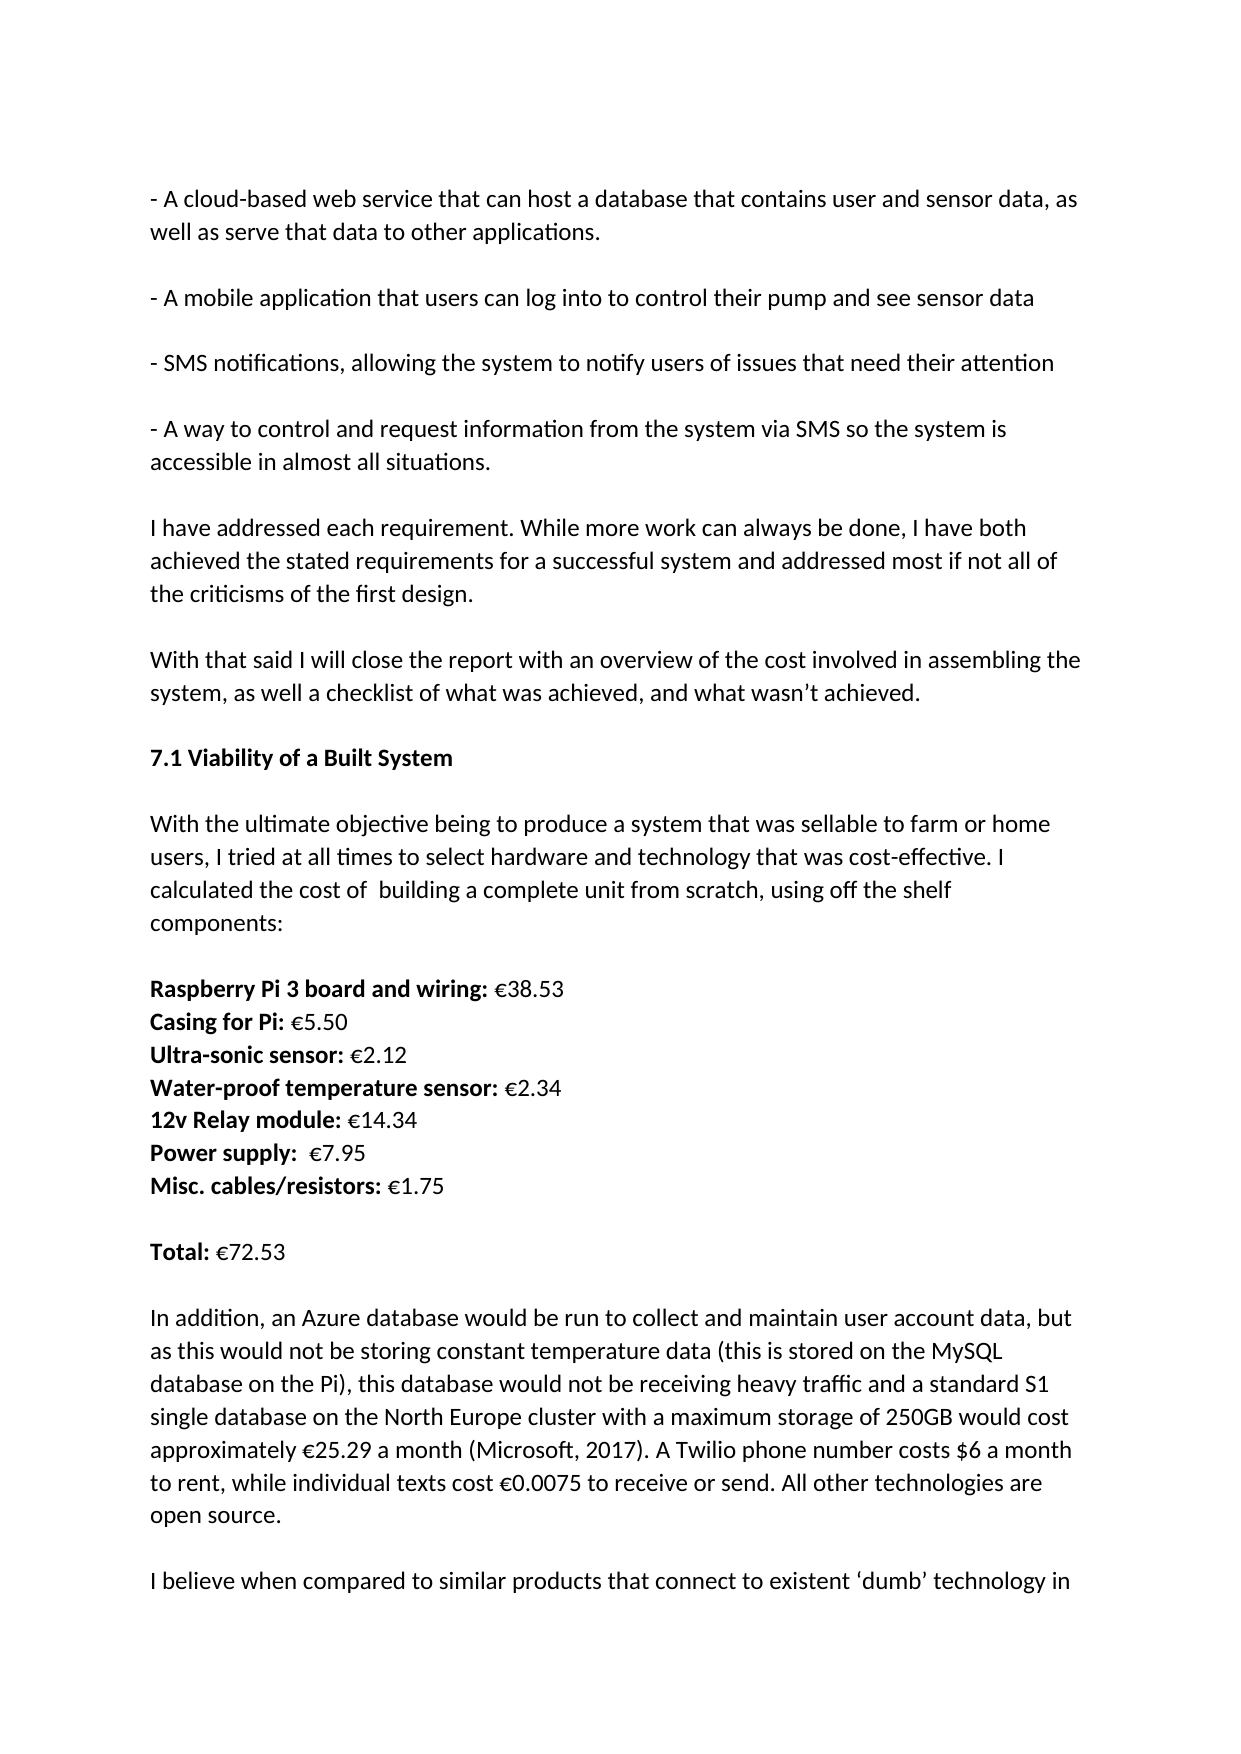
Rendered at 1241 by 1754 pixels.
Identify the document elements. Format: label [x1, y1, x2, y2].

text [150, 150, 1090, 1596]
